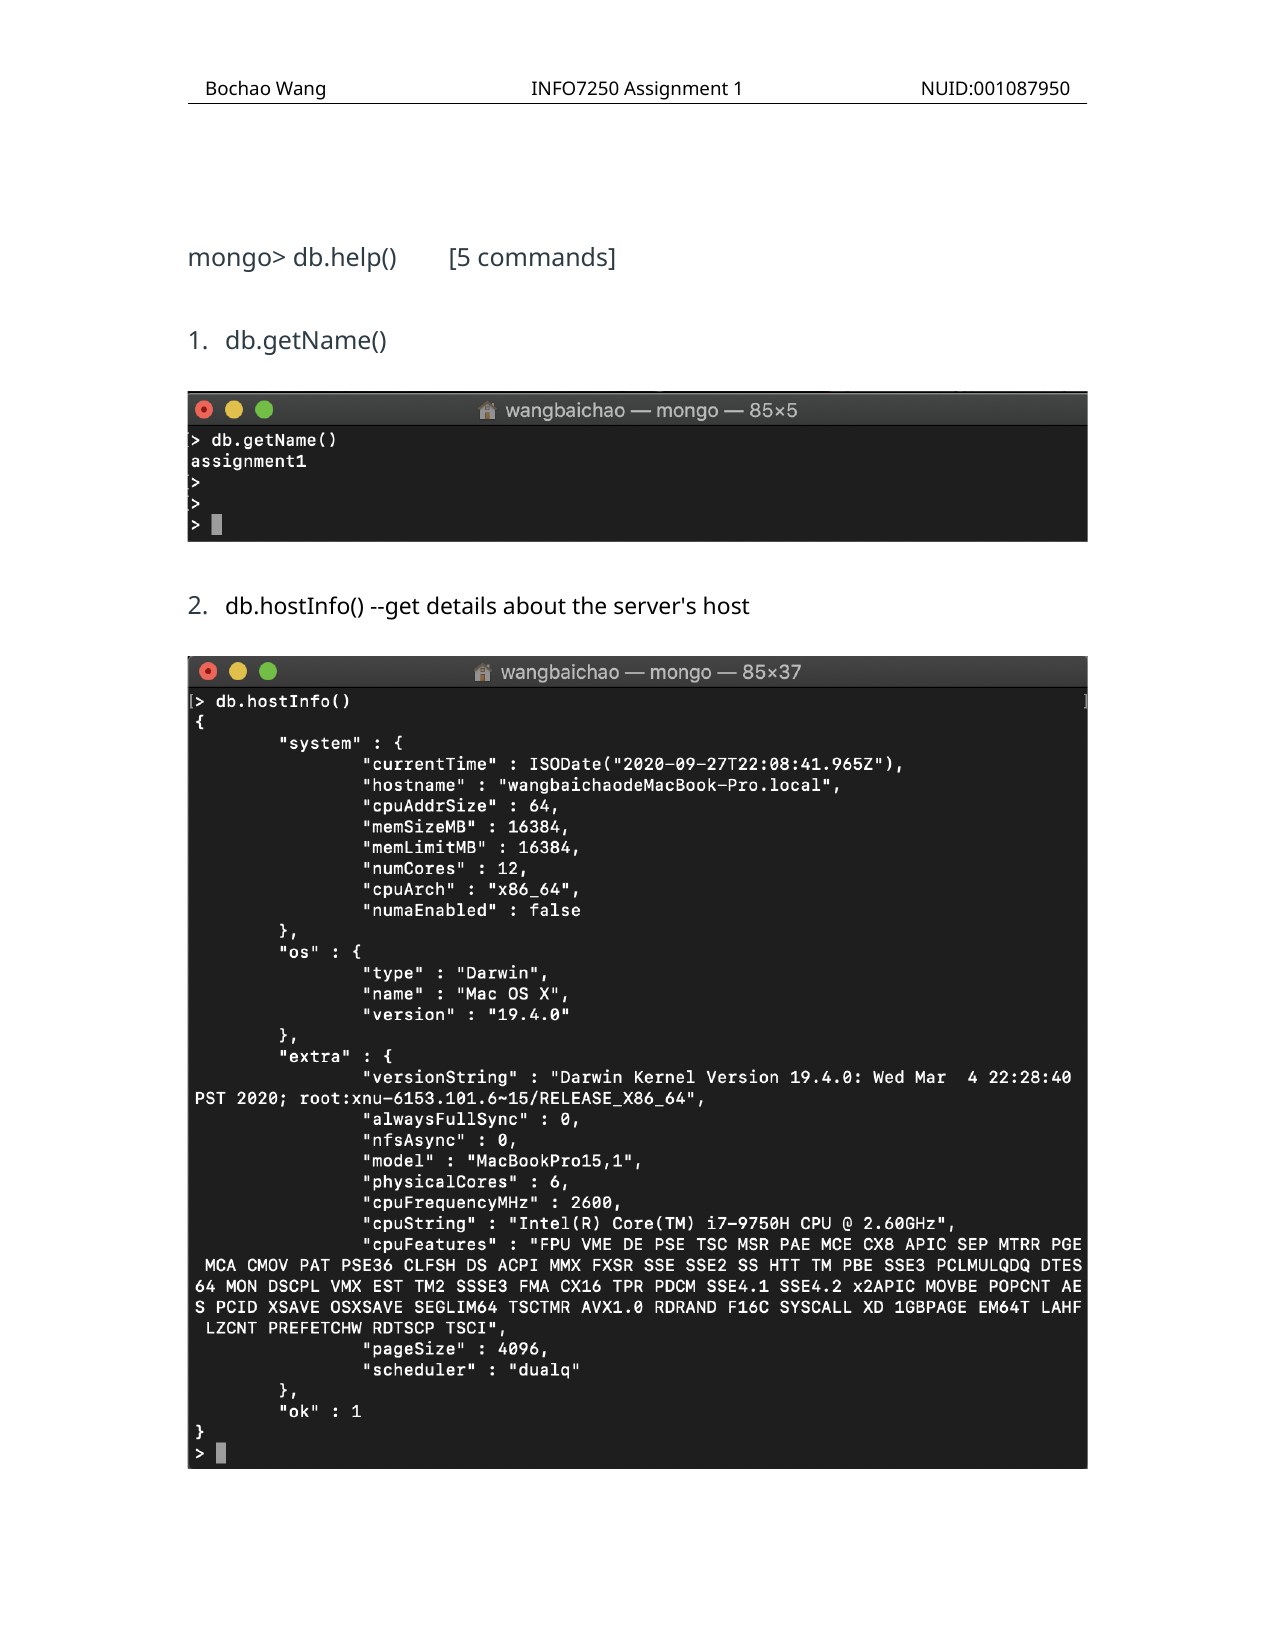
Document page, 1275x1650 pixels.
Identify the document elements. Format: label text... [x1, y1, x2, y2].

list db.hostInfo() --get details about the server's host [187, 572, 1087, 637]
list db.getName() [187, 307, 1087, 372]
text mongo> db.help() [5 commands] [187, 159, 1087, 289]
picture [187, 391, 1088, 542]
picture [187, 656, 1088, 1469]
